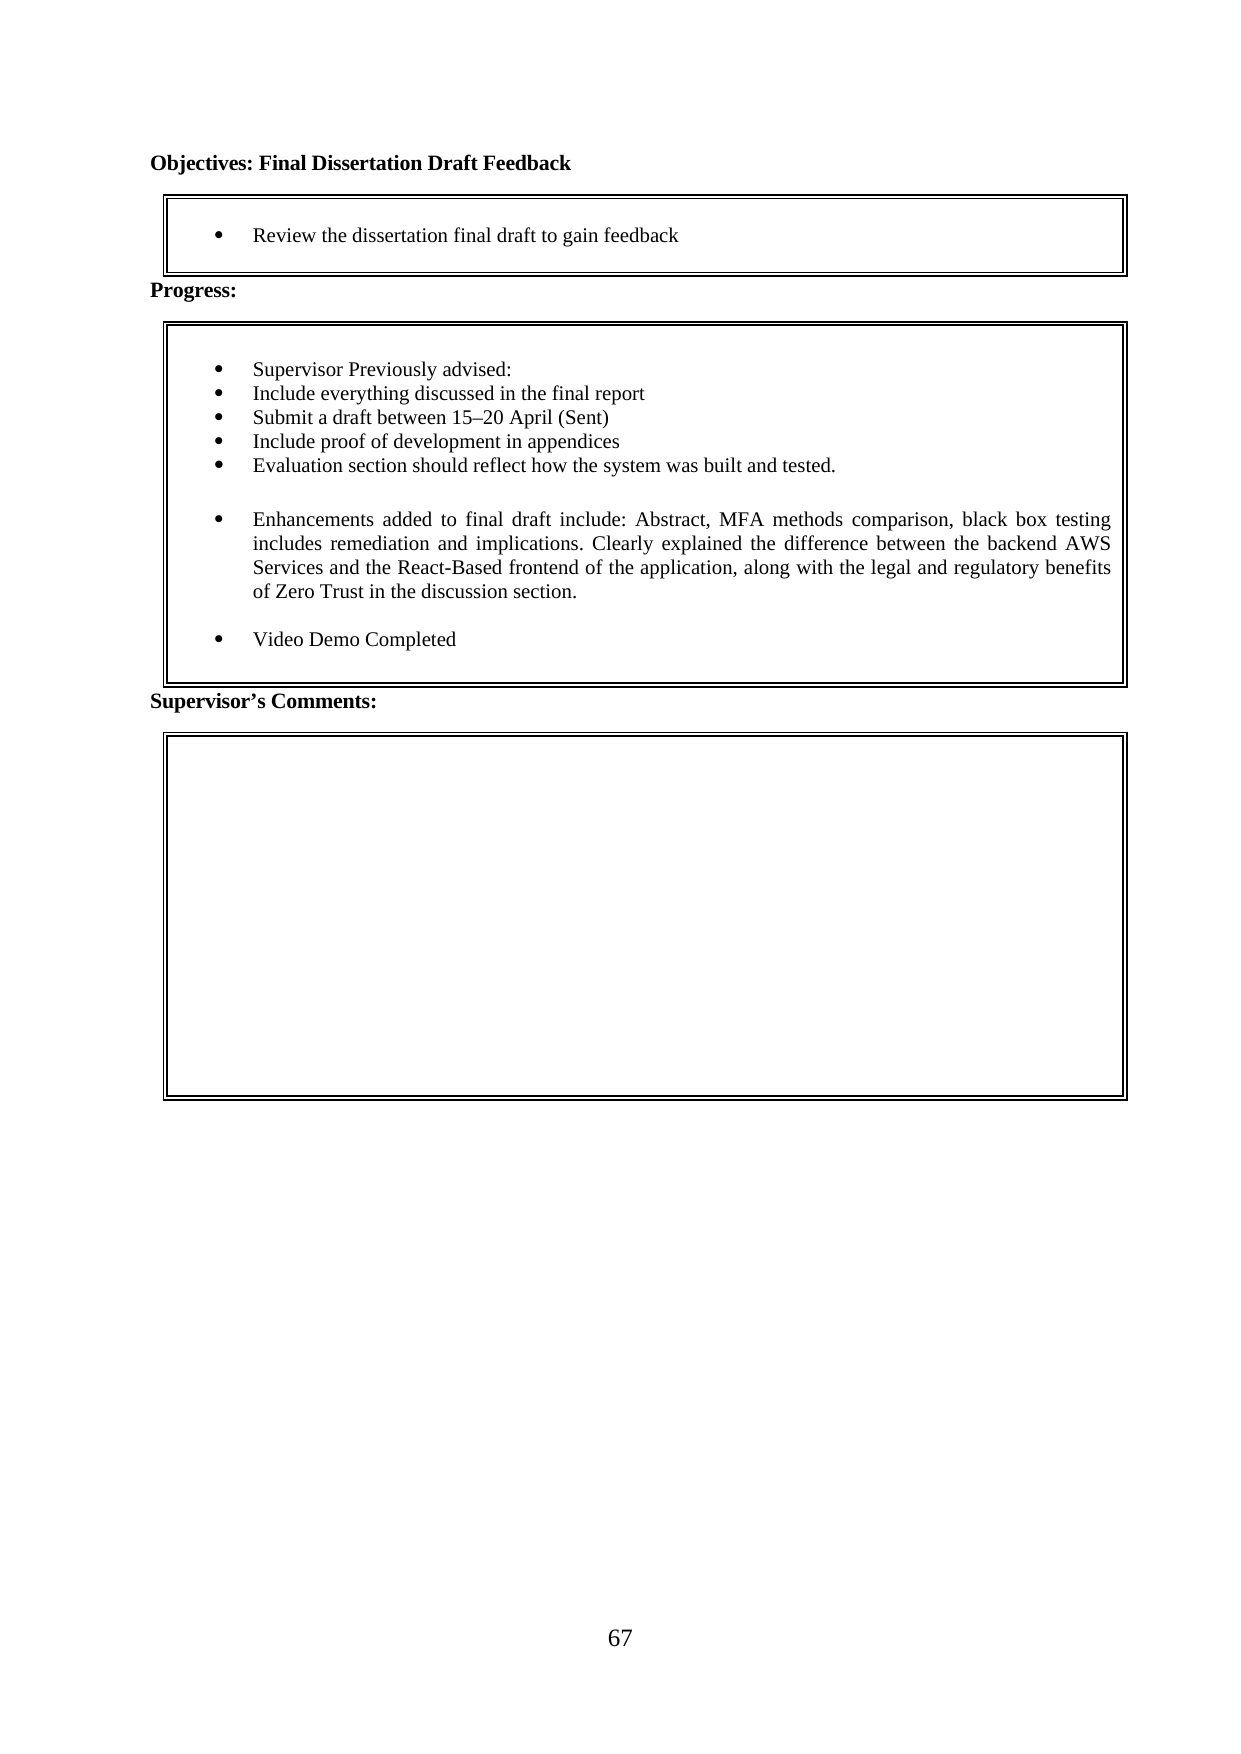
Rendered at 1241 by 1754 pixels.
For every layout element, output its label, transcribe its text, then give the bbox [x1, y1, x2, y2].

text Supervisor’s Comments: [150, 688, 1090, 713]
table_header [168, 737, 1122, 1095]
text Objectives: Final Dissertation Draft Feedback [150, 150, 1090, 175]
table_header Supervisor Previously advised: Include everything discussed in the final report Submit a draft between 15–20 April (Sent) Include proof of development in appendices Evaluation section should reflect how the system was built and tested. Enhancements added to final draft include: Abstract, MFA methods comparison, black box testing includes remediation and implications. Clearly explained the difference between the backend AWS Services and the React-Based frontend of the application, along with the legal and regulatory benefits of Zero Trust in the discussion section. Video Demo Completed [168, 326, 1122, 682]
table_header Review the dissertation final draft to gain feedback [168, 199, 1122, 271]
text Progress: [150, 277, 1090, 302]
